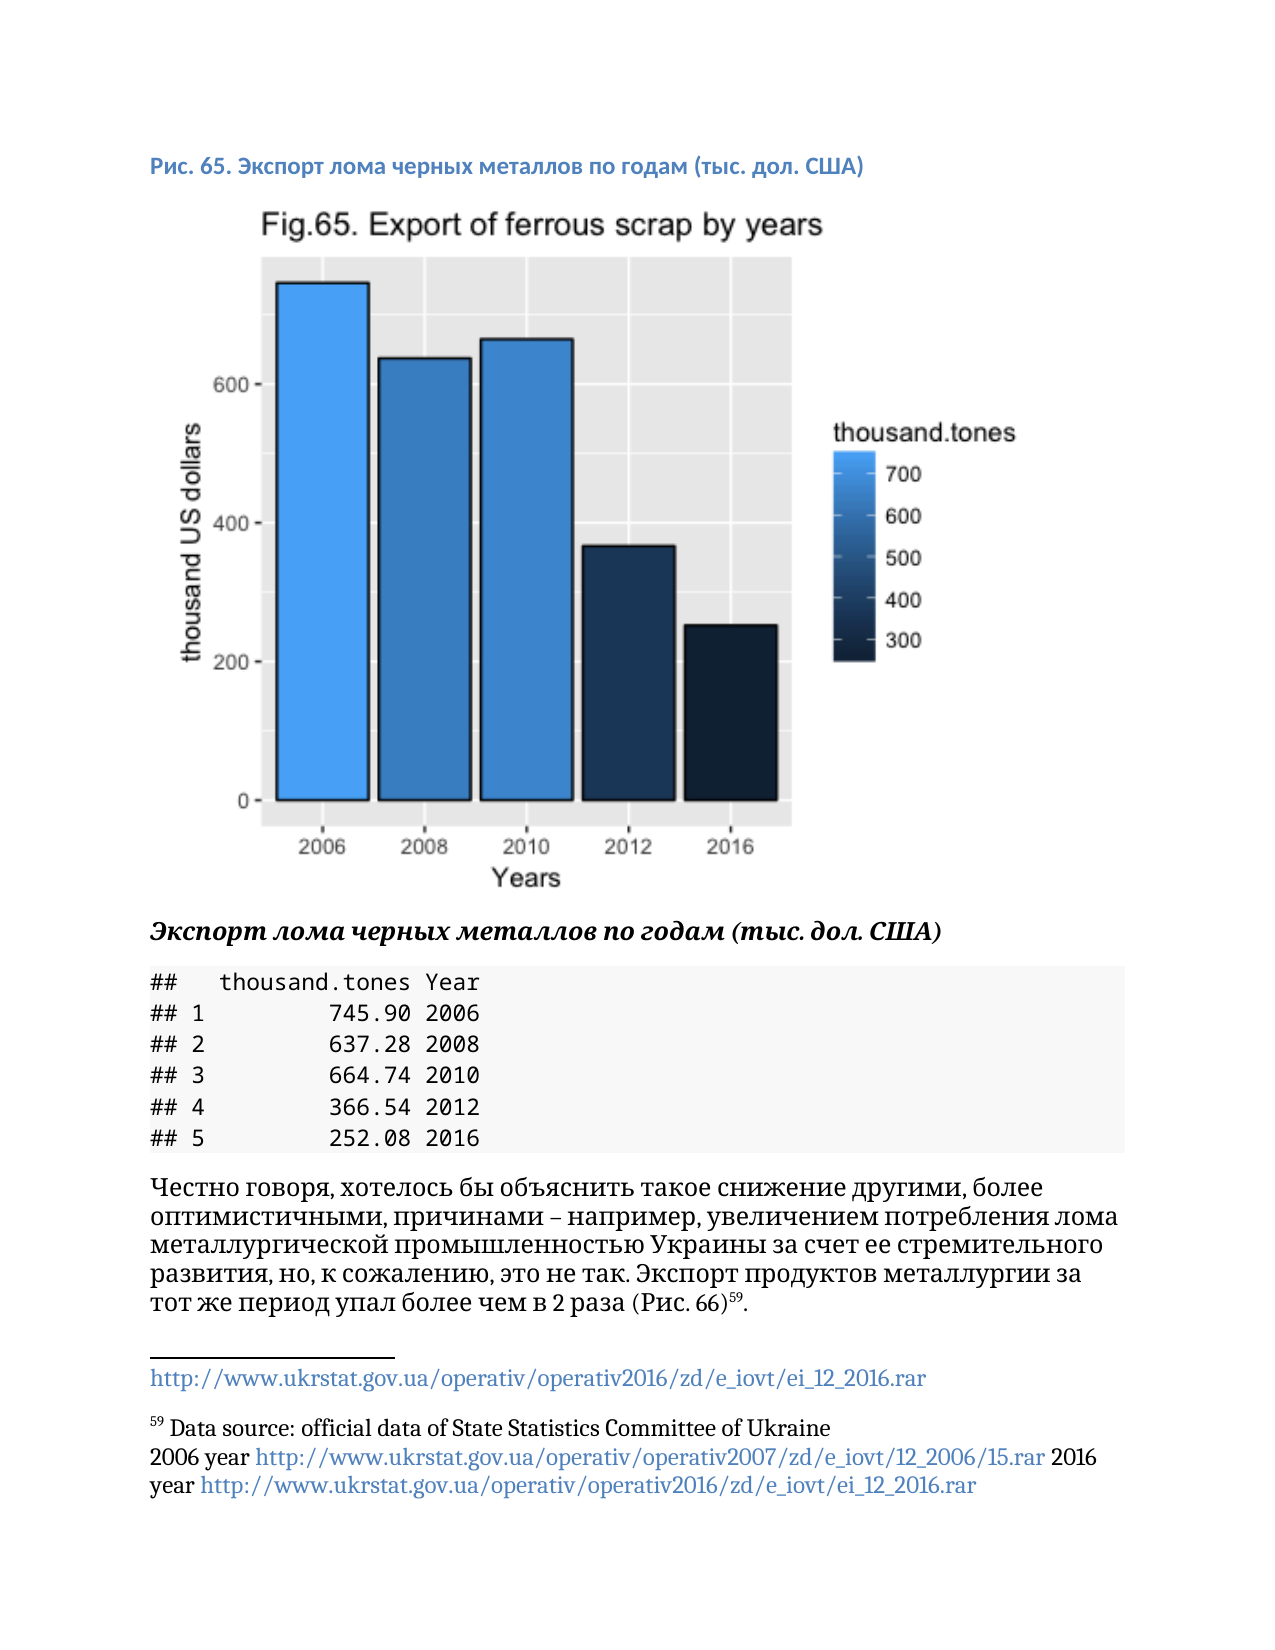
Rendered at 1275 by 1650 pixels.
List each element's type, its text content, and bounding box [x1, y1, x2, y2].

picture [168, 199, 1044, 900]
text Честно говоря, хотелось бы объяснить такое снижение другими, более оптимистичными, причинами – например, увеличением потребления лома металлургической промышленностью Украины за счет ее стремительного развития, но, к сожалению, это не так. Экспорт продуктов металлургии за тот же период упал более чем в 2 раза (Рис. 66). [150, 1174, 1125, 1318]
subtitle Рис. 65. Экспорт лома черных металлов по годам (тыс. дол. США) [150, 150, 1125, 181]
text Экспорт лома черных металлов по годам (тыс. дол. США) [150, 918, 1125, 947]
text ## thousand.tones Year ## 1 745.90 2006 ## 2 637.28 2008 ## 3 664.74 2010 ## 4 366.54 2012 ## 5 252.08 2016 [150, 966, 1125, 1153]
